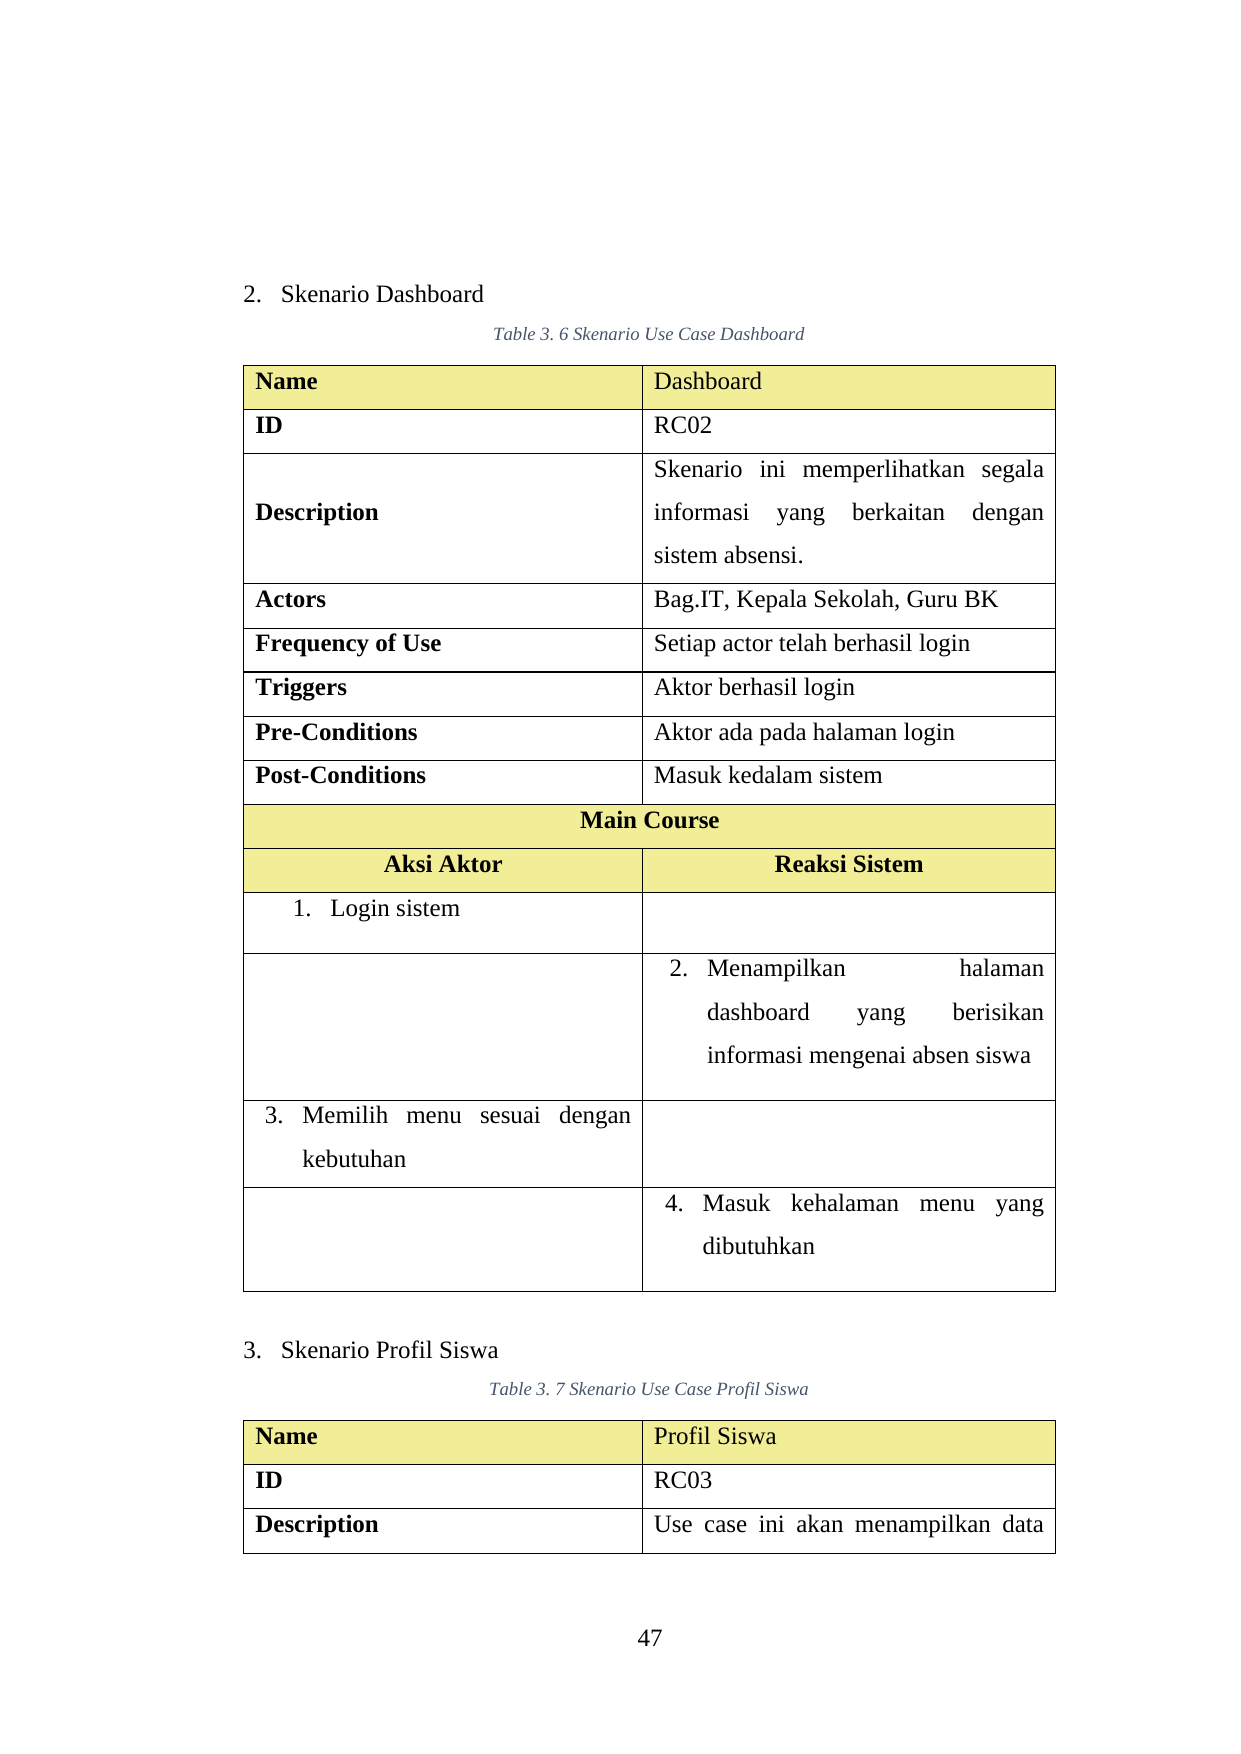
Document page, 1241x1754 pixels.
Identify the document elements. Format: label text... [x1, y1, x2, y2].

table_cell Pre-Conditions [244, 717, 642, 759]
table_cell Description [244, 1509, 642, 1552]
list Skenario Profil Siswa [243, 1335, 1063, 1363]
table_cell ID [244, 410, 642, 453]
table_cell [244, 1188, 642, 1291]
table_cell [244, 954, 642, 1099]
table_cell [643, 1509, 1055, 1552]
table_cell Description [244, 454, 642, 583]
table_cell Aksi Aktor [244, 849, 642, 892]
table_cell Actors [244, 584, 642, 627]
table_cell Menampilkan halaman dashboard yang berisikan informasi mengenai absen siswa [643, 954, 1055, 1099]
table_cell Masuk kehalaman menu yang dibutuhkan [643, 1188, 1055, 1291]
table_cell RC03 [643, 1465, 1055, 1508]
table_cell Skenario ini memperlihatkan segala informasi yang berkaitan dengan sistem absensi. [643, 454, 1055, 583]
text Table 3. 6 Skenario Use Case Dashboard [236, 322, 1063, 344]
table_cell Reaksi Sistem [643, 849, 1055, 892]
table_cell RC02 [643, 410, 1055, 453]
table_header Name [244, 366, 642, 409]
table_cell Aktor berhasil login [643, 673, 1055, 716]
table_header Dashboard [643, 366, 1055, 409]
table_cell Post-Conditions [244, 761, 642, 804]
table_cell Bag.IT, Kepala Sekolah, Guru BK [643, 584, 1055, 627]
text Table 3. 7 Skenario Use Case Profil Siswa [236, 1378, 1063, 1399]
table_header Name [244, 1421, 642, 1464]
table_header Profil Siswa [643, 1421, 1055, 1464]
table_cell [643, 893, 1055, 952]
table_cell Login sistem [244, 893, 642, 952]
table_cell Frequency of Use [244, 629, 642, 671]
table_cell Main Course [244, 805, 1055, 848]
table_cell Memilih menu sesuai dengan kebutuhan [244, 1101, 642, 1187]
table_cell Masuk kedalam sistem [643, 761, 1055, 804]
list Skenario Dashboard [243, 279, 1063, 308]
table_cell Triggers [244, 673, 642, 716]
table_cell ID [244, 1465, 642, 1508]
table_cell [643, 1101, 1055, 1187]
table_cell Setiap actor telah berhasil login [643, 629, 1055, 671]
table_cell Aktor ada pada halaman login [643, 717, 1055, 759]
